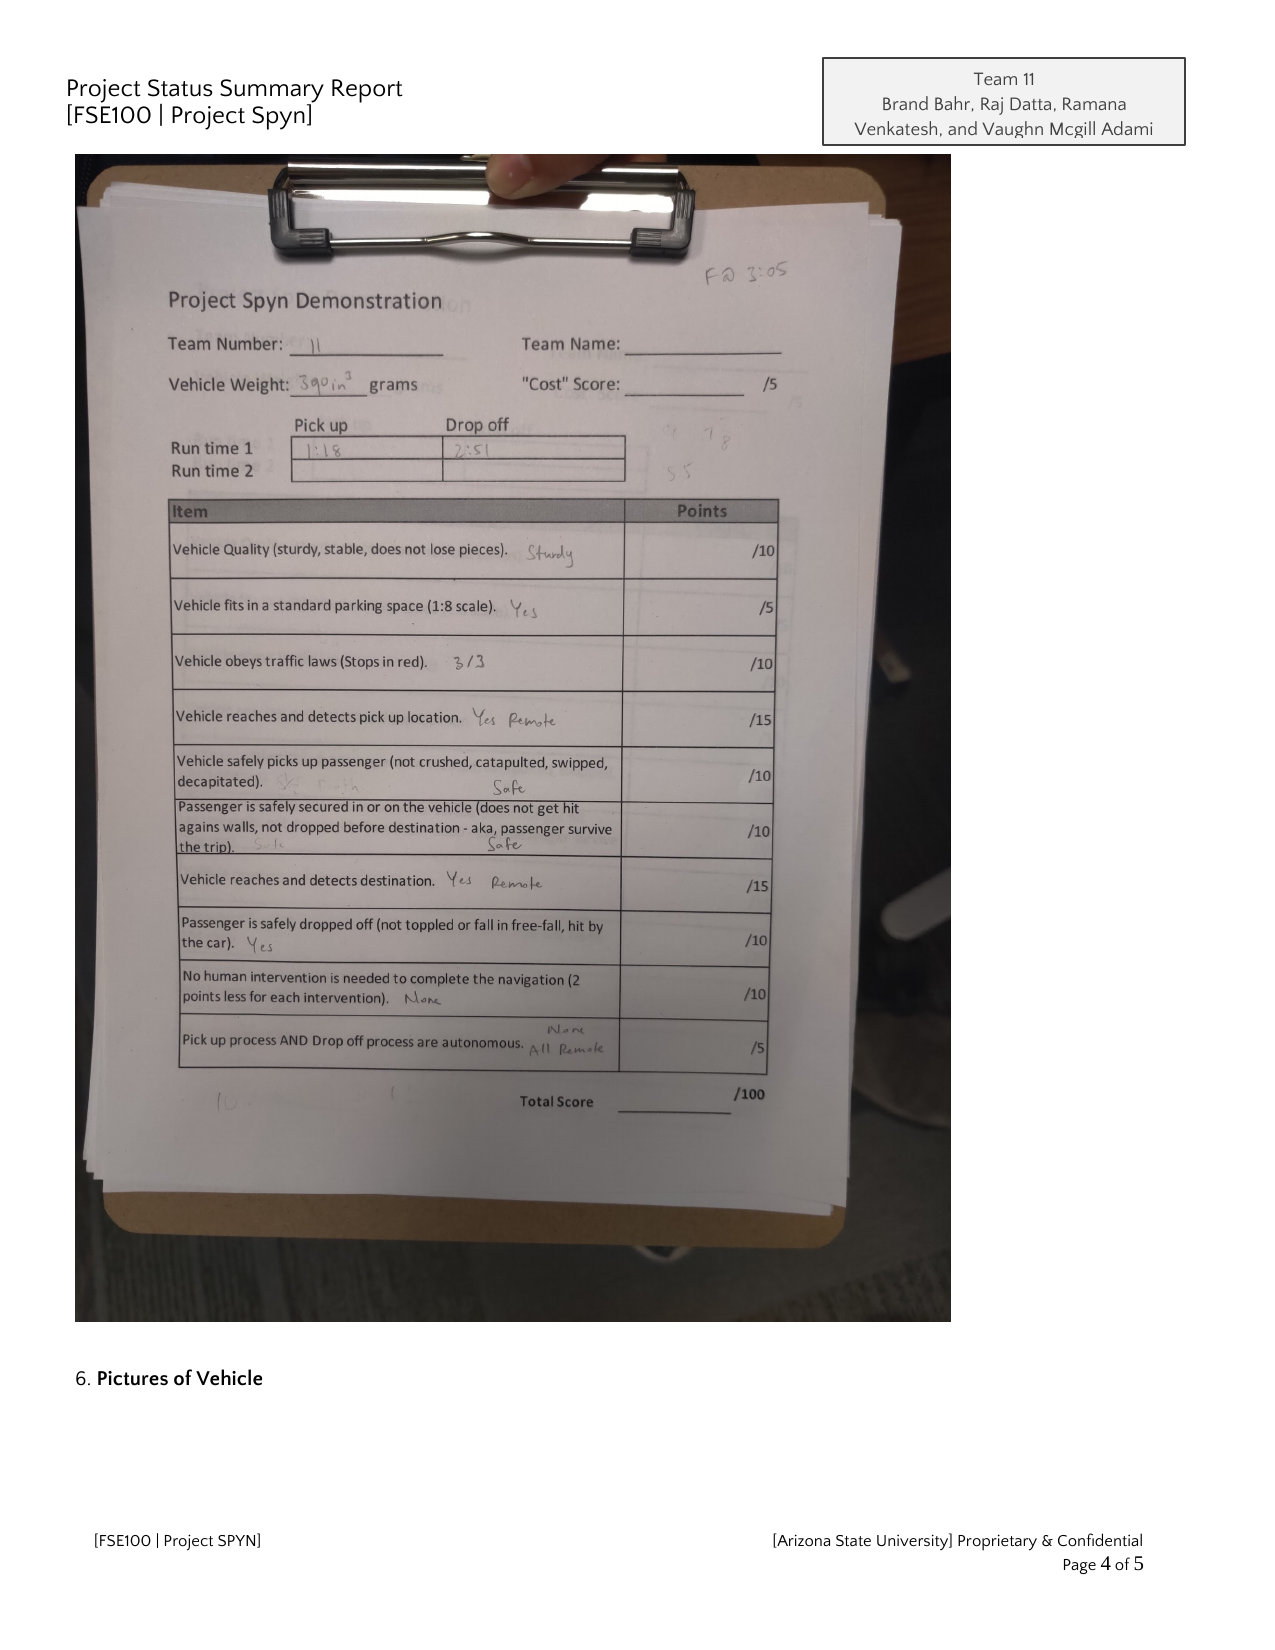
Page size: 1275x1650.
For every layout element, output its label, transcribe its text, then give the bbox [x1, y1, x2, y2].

text 6. Pictures of Vehicle [75, 1368, 1162, 1391]
picture [75, 154, 951, 1322]
